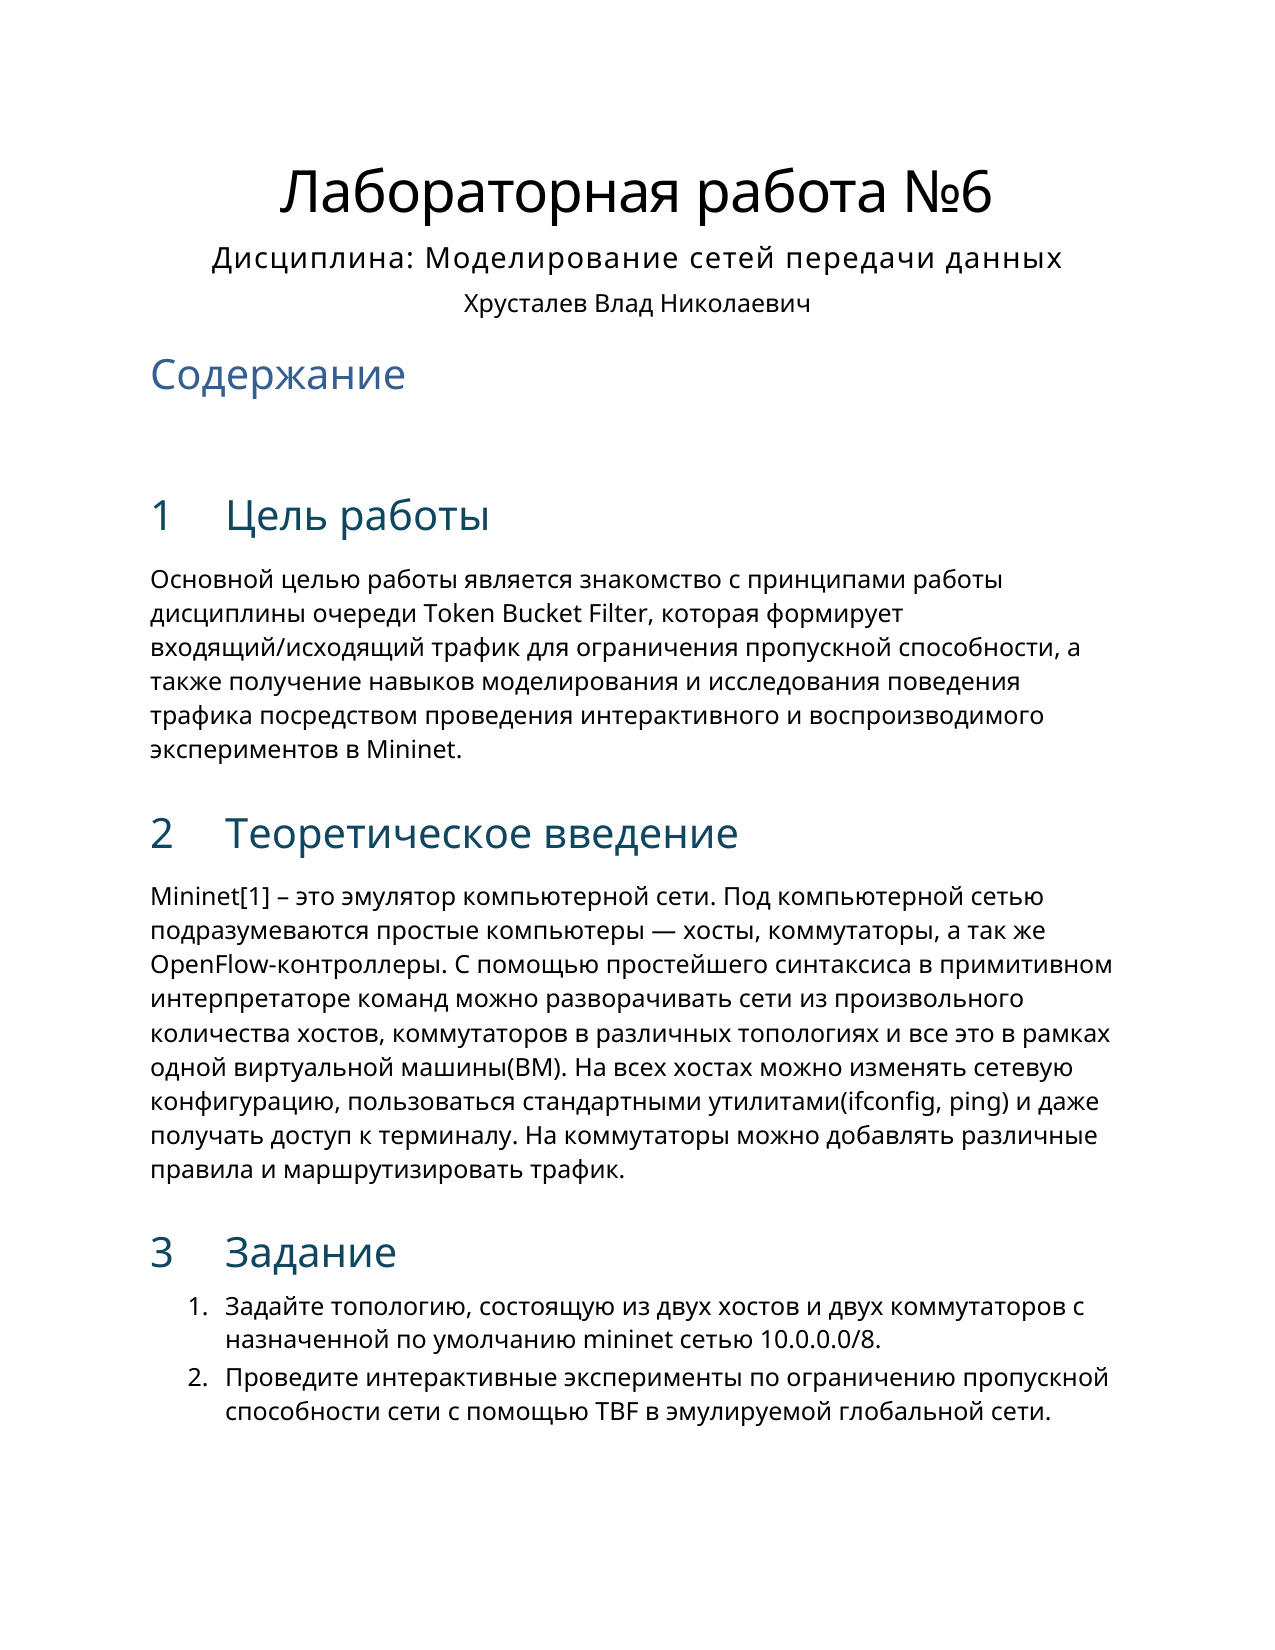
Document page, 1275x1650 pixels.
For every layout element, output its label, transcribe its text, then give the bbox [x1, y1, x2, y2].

list Задайте топологию, состоящую из двух хостов и двух коммутаторов с назначенной по умолчанию mininet сетью 10.0.0.0/8. [187, 1288, 1125, 1356]
text Хрусталев Влад Николаевич [150, 286, 1125, 320]
list Проведите интерактивные эксперименты по ограничению пропускной способности сети с помощью TBF в эмулируемой глобальной сети. [187, 1360, 1125, 1428]
subtitle 3 Задание [150, 1223, 1125, 1280]
subtitle 2 Теоретическое введение [150, 803, 1125, 860]
subtitle 1 Цель работы [150, 486, 1125, 543]
text Mininet[1] – это эмулятор компьютерной сети. Под компьютерной сетью подразумеваются простые компьютеры — хосты, коммутаторы, а так же OpenFlow-контроллеры. С помощью простейшего синтаксиса в примитивном интерпретаторе команд можно разворачивать сети из произвольного количества хостов, коммутаторов в различных топологиях и все это в рамках одной виртуальной машины(ВМ). На всех хостах можно изменять сетевую конфигурацию, пользоваться стандартными утилитами(ifconfig, ping) и даже получать доступ к терминалу. На коммутаторы можно добавлять различные правила и маршрутизировать трафик. [150, 879, 1125, 1186]
text Основной целью работы является знакомство с принципами работы дисциплины очереди Token Bucket Filter, которая формирует входящий/исходящий трафик для ограничения пропускной способности, а также получение навыков моделирования и исследования поведения трафика посредством проведения интерактивного и воспроизводимого экспериментов в Mininet. [150, 562, 1125, 766]
subtitle Дисциплина: Моделирование сетей передачи данных [150, 238, 1125, 277]
title Лабораторная работа №6 [150, 150, 1125, 229]
